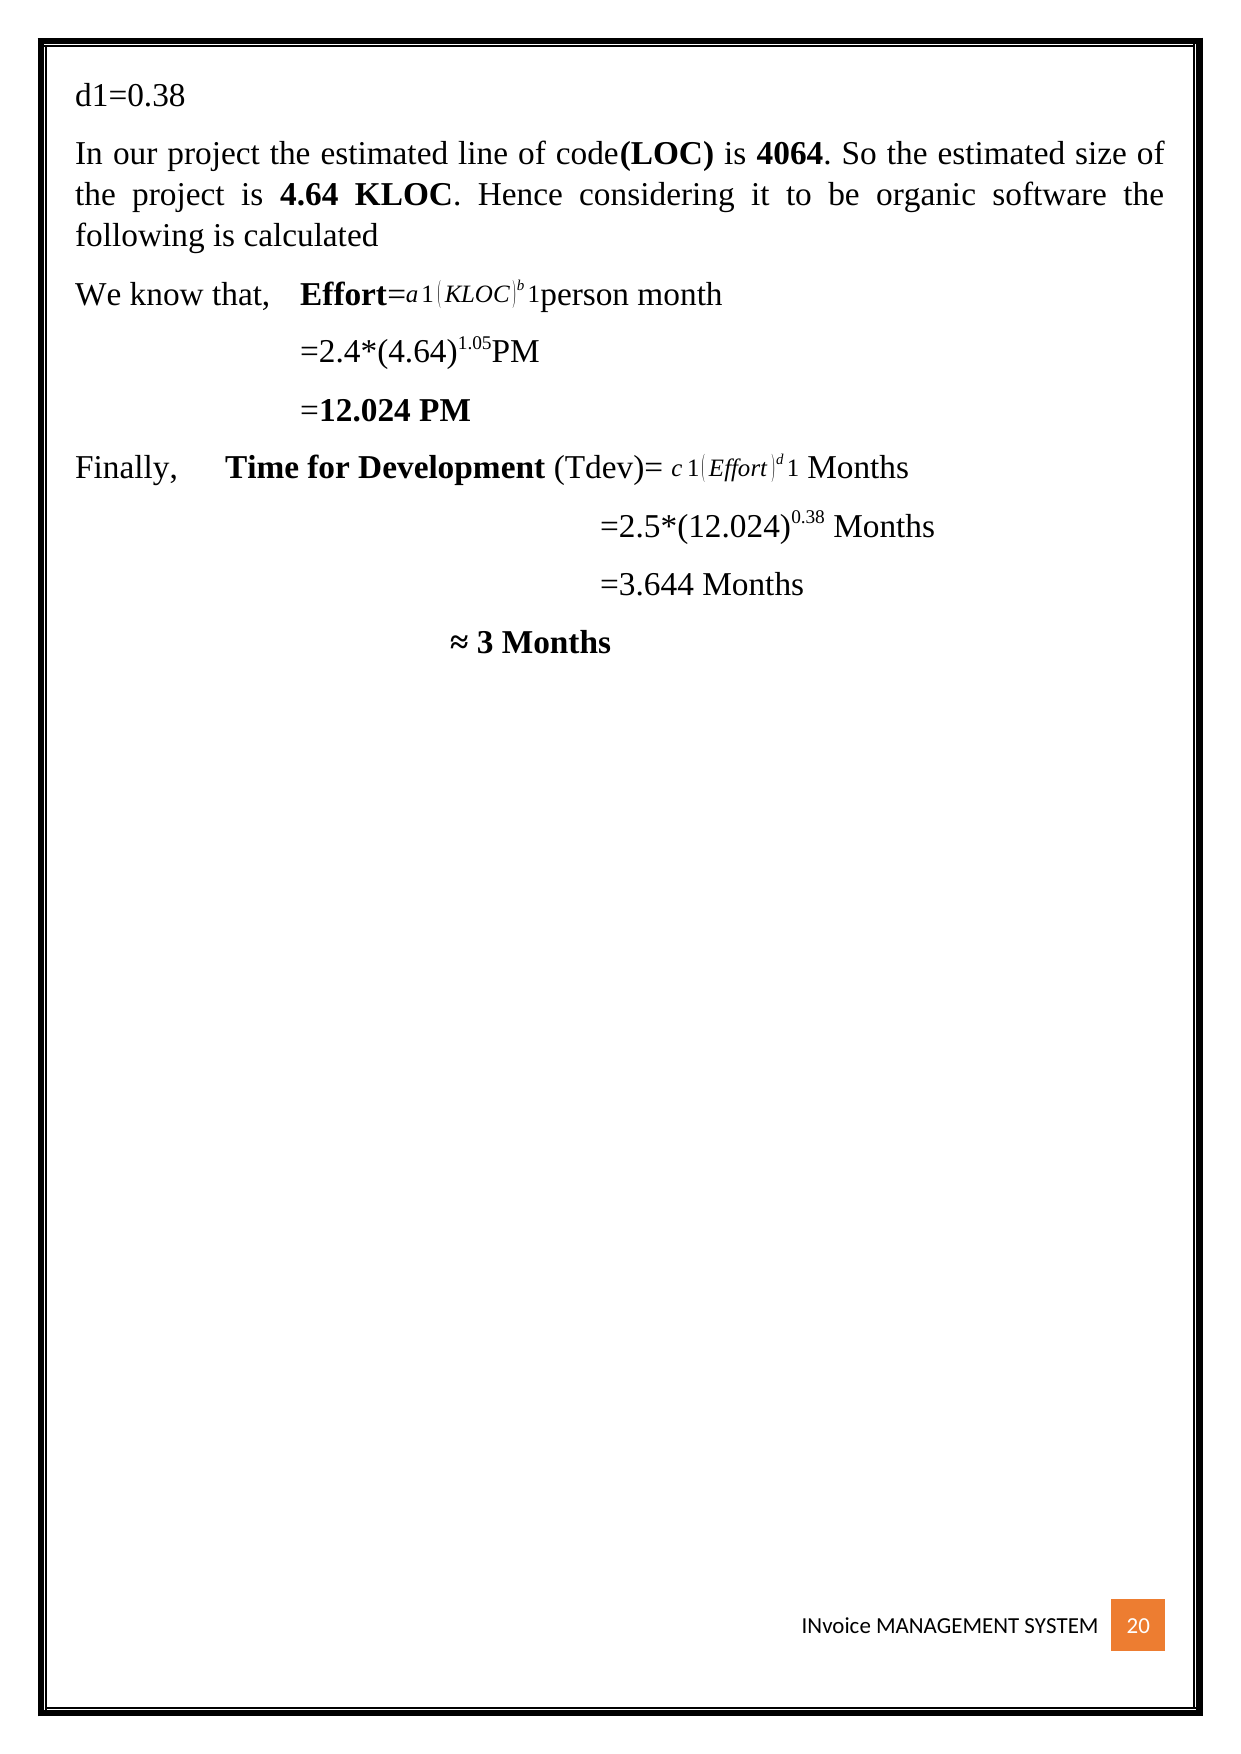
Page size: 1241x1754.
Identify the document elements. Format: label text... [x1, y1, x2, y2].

text We know that, Effort=person month [75, 274, 1165, 312]
text d1=0.38 [75, 75, 1165, 113]
text =12.024 PM [75, 390, 1165, 428]
text =3.644 Months [75, 564, 1165, 602]
text =2.5*(12.024)0.38 Months [525, 506, 1165, 544]
text Finally, Time for Development (Tdev)= Months [75, 448, 1165, 486]
text =2.4*(4.64)1.05PM [75, 332, 1165, 370]
text ≈ 3 Months [73, 622, 1154, 660]
text In our project the estimated line of code(LOC) is 4064. So the estimated size of the project is 4.64 KLOC. Hence considering it to be organic software the following is calculated [75, 133, 1165, 254]
